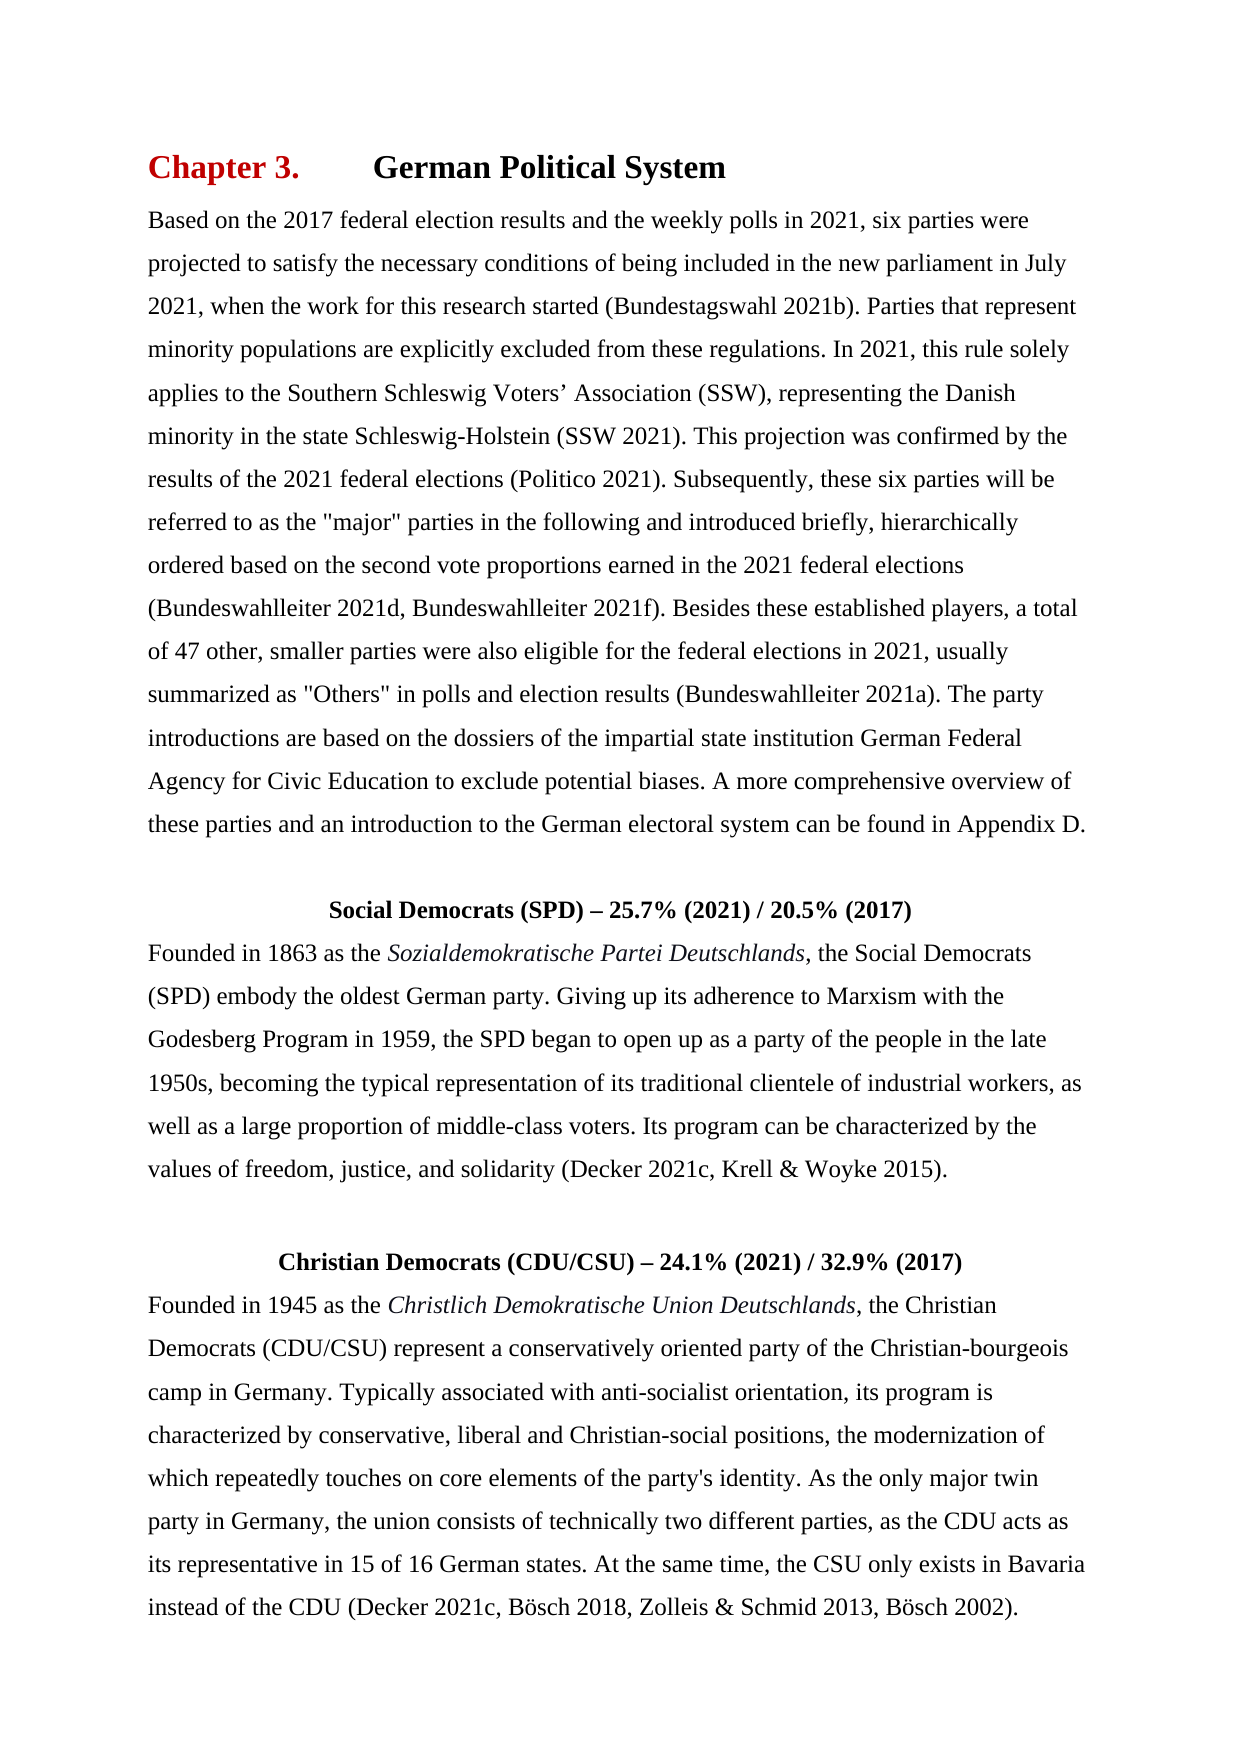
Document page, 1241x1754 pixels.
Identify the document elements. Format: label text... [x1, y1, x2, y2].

text Chapter 3. German Political System [148, 148, 1093, 186]
text Social Democrats (SPD) – 25.7% (2021) / 20.5% (2017) [148, 895, 1093, 924]
text Founded in 1945 as the Christlich Demokratische Union Deutschlands, the Christian Democrats (CDU/CSU) represent a conservatively oriented party of the Christian-bourgeois camp in Germany. Typically associated with anti-socialist orientation, its program is characterized by conservative, liberal and Christian-social positions, the modernization of which repeatedly touches on core elements of the party's identity. As the only major twin party in Germany, the union consists of technically two different parties, as the CDU acts as its representative in 15 of 16 German states. At the same time, the CSU only exists in Bavaria instead of the CDU (Decker 2021c, Bösch 2018, Zolleis & Schmid 2013, Bösch 2002). [148, 1290, 1093, 1621]
text Founded in 1863 as the Sozialdemokratische Partei Deutschlands, the Social Democrats (SPD) embody the oldest German party. Giving up its adherence to Marxism with the Godesberg Program in 1959, the SPD began to open up as a party of the people in the late 1950s, becoming the typical representation of its traditional clientele of industrial workers, as well as a large proportion of middle-class voters. Its program can be characterized by the values of freedom, justice, and solidarity (Decker 2021c, Krell & Woyke 2015). [148, 938, 1093, 1183]
text Christian Democrats (CDU/CSU) – 24.1% (2021) / 32.9% (2017) [148, 1247, 1093, 1276]
text Based on the 2017 federal election results and the weekly polls in 2021, six parties were projected to satisfy the necessary conditions of being included in the new parliament in July 2021, when the work for this research started (Bundestagswahl 2021b). Parties that represent minority populations are explicitly excluded from these regulations. In 2021, this rule solely applies to the Southern Schleswig Voters’ Association (SSW), representing the Danish minority in the state Schleswig-Holstein (SSW 2021). This projection was confirmed by the results of the 2021 federal elections (Politico 2021). Subsequently, these six parties will be referred to as the "major" parties in the following and introduced briefly, hierarchically ordered based on the second vote proportions earned in the 2021 federal elections (Bundeswahlleiter 2021d, Bundeswahlleiter 2021f). Besides these established players, a total of 47 other, smaller parties were also eligible for the federal elections in 2021, usually summarized as "Others" in polls and election results (Bundeswahlleiter 2021a). The party introductions are based on the dossiers of the impartial state institution German Federal Agency for Civic Education to exclude potential biases. A more comprehensive overview of these parties and an introduction to the German electoral system can be found in Appendix D. [148, 205, 1093, 838]
